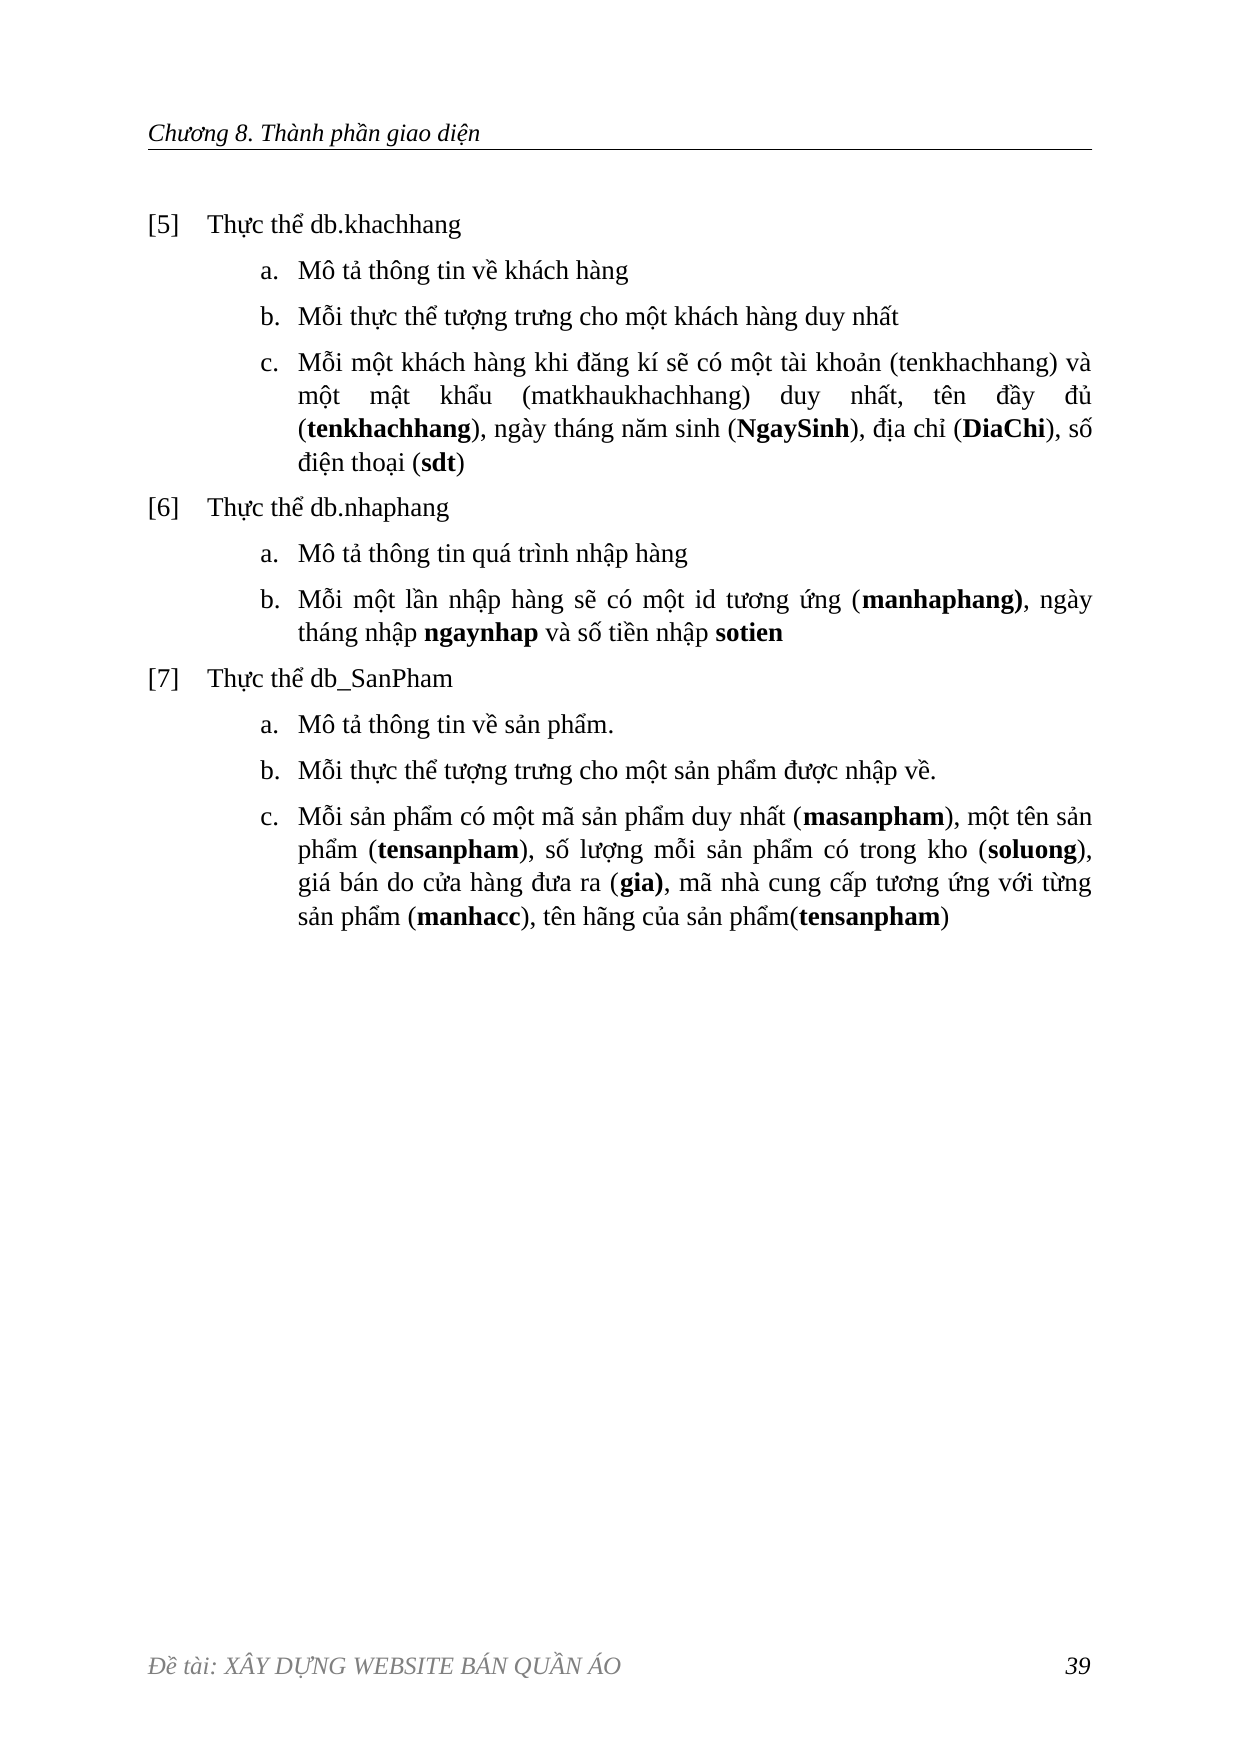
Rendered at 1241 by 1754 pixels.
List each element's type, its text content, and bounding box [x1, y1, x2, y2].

list Mỗi một khách hàng khi đăng kí sẽ có một tài khoản (tenkhachhang) và một mật khẩu (matkhaukhachhang) duy nhất, tên đầy đủ (tenkhachhang), ngày tháng năm sinh (NgaySinh), địa chỉ (DiaChi), số điện thoại (sdt) [260, 344, 1092, 478]
text Thực thể db.khachhang [148, 207, 1092, 240]
list Mỗi một lần nhập hàng sẽ có một id tương ứng (manhaphang), ngày tháng nhập ngaynhap và số tiền nhập sotien [260, 582, 1092, 648]
list Mô tả thông tin về sản phẩm. [260, 707, 1092, 740]
text Thực thể db.nhaphang [148, 490, 1092, 523]
list Mỗi thực thể tượng trưng cho một khách hàng duy nhất [260, 298, 1092, 332]
list Mô tả thông tin về khách hàng [260, 253, 1092, 286]
list Mỗi sản phẩm có một mã sản phẩm duy nhất (masanpham), một tên sản phẩm (tensanpham), số lượng mỗi sản phẩm có trong kho (soluong), giá bán do cửa hàng đưa ra (gia), mã nhà cung cấp tương ứng với từng sản phẩm (manhacc), tên hãng của sản phẩm(tensanpham) [260, 798, 1092, 932]
text Thực thể db_SanPham [148, 661, 1092, 694]
list Mỗi thực thể tượng trưng cho một sản phẩm được nhập về. [260, 753, 1092, 786]
list Mô tả thông tin quá trình nhập hàng [260, 536, 1092, 569]
